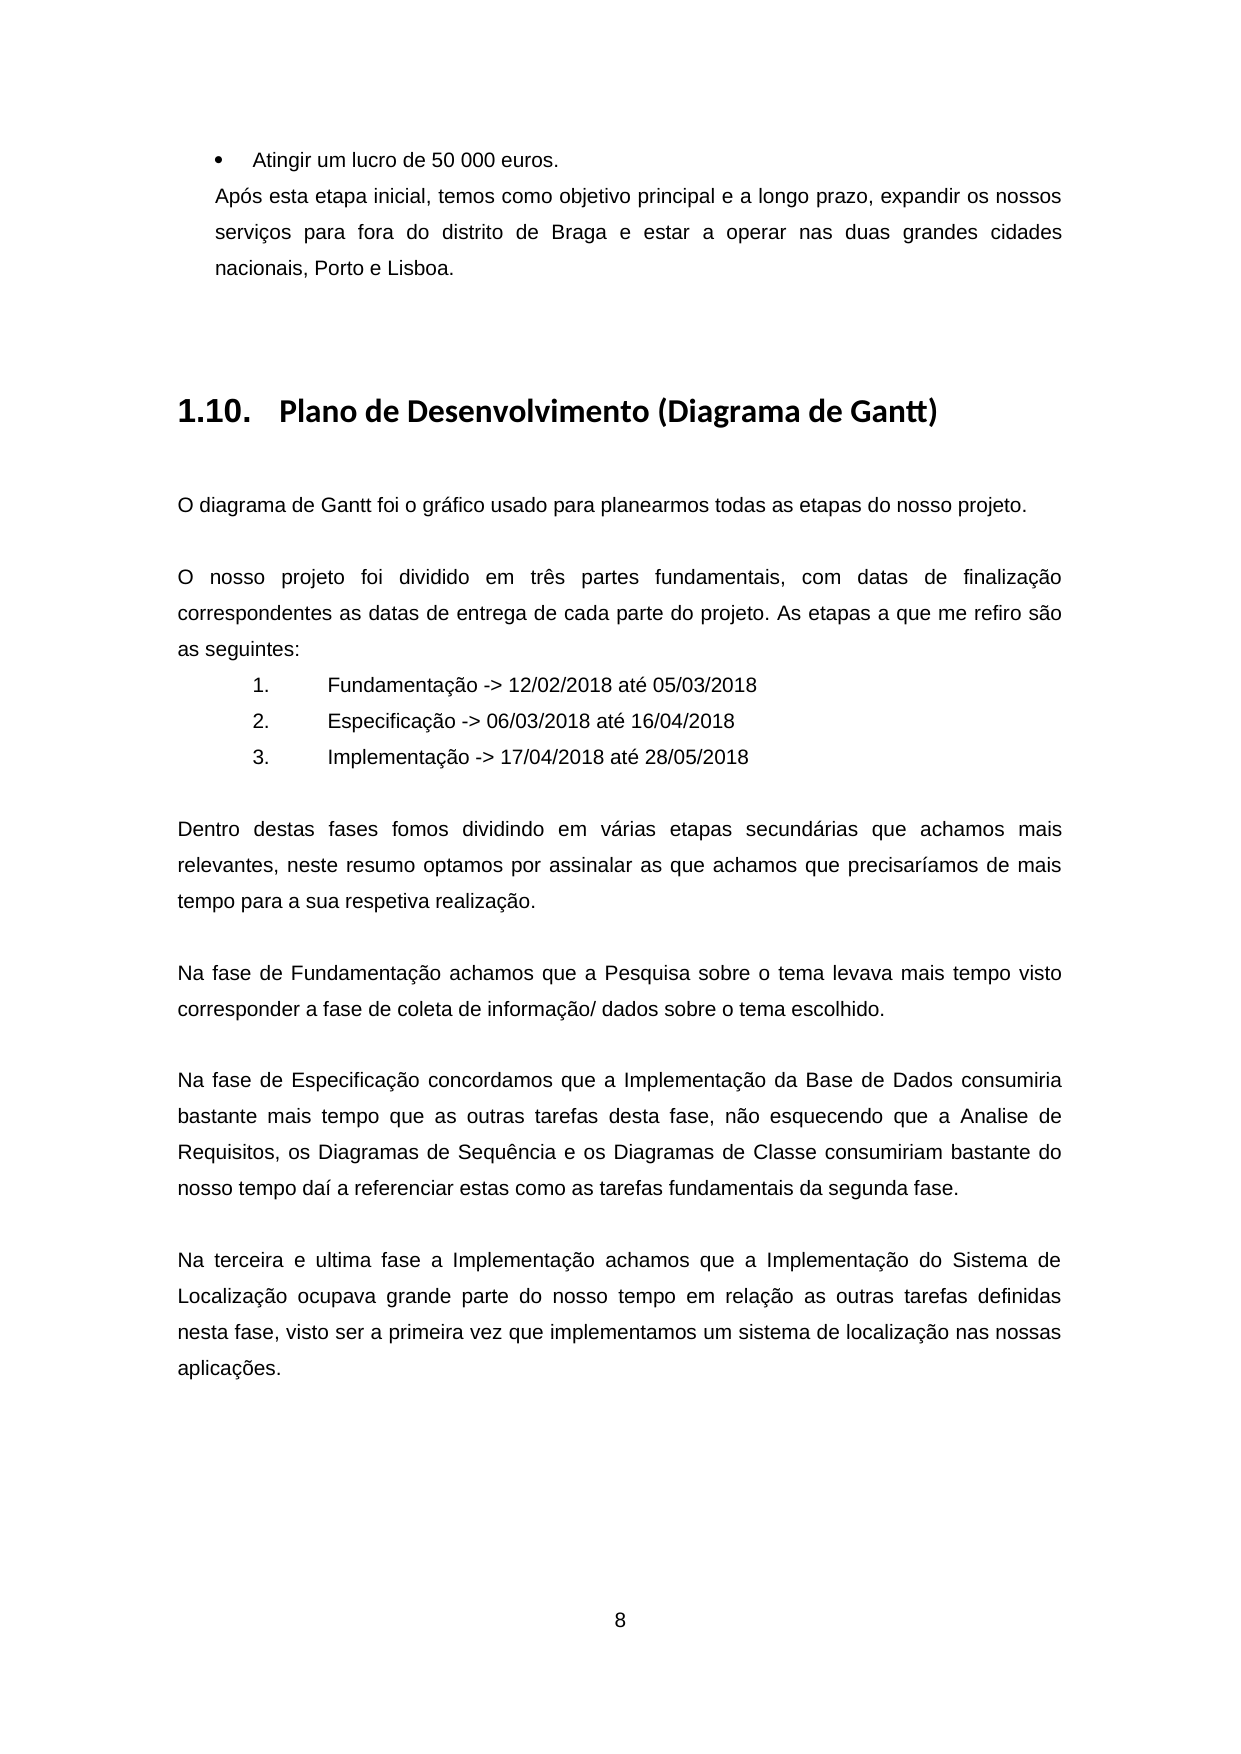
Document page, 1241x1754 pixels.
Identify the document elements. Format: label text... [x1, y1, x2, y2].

text O nosso projeto foi dividido em três partes fundamentais, com datas de finalização correspondentes as datas de entrega de cada parte do projeto. As etapas a que me refiro são as seguintes: [177, 565, 1063, 661]
text 3. Implementação -> 17/04/2018 até 28/05/2018 [177, 745, 1063, 769]
text Na fase de Fundamentação achamos que a Pesquisa sobre o tema levava mais tempo visto corresponder a fase de coleta de informação/ dados sobre o tema escolhido. [177, 960, 1063, 1020]
text Dentro destas fases fomos dividindo em várias etapas secundárias que achamos mais relevantes, neste resumo optamos por assinalar as que achamos que precisaríamos de mais tempo para a sua respetiva realização. [177, 817, 1063, 912]
text Na fase de Especificação concordamos que a Implementação da Base de Dados consumiria bastante mais tempo que as outras tarefas desta fase, não esquecendo que a Analise de Requisitos, os Diagramas de Sequência e os Diagramas de Classe consumiriam bastante do nosso tempo daí a referenciar estas como as tarefas fundamentais da segunda fase. [177, 1068, 1063, 1200]
text Plano de Desenvolvimento (Diagrama de Gantt) [177, 390, 1063, 431]
text Após esta etapa inicial, temos como objetivo principal e a longo prazo, expandir os nossos serviços para fora do distrito de Braga e estar a operar nas duas grandes cidades nacionais, Porto e Lisboa. [215, 184, 1063, 279]
text 2. Especificação -> 06/03/2018 até 16/04/2018 [177, 709, 1063, 733]
list Atingir um lucro de 50 000 euros. [215, 148, 1063, 172]
text 1. Fundamentação -> 12/02/2018 até 05/03/2018 [177, 673, 1063, 697]
text O diagrama de Gantt foi o gráfico usado para planearmos todas as etapas do nosso projeto. [177, 493, 1063, 517]
text Na terceira e ultima fase a Implementação achamos que a Implementação do Sistema de Localização ocupava grande parte do nosso tempo em relação as outras tarefas definidas nesta fase, visto ser a primeira vez que implementamos um sistema de localização nas nossas aplicações. [177, 1248, 1063, 1380]
